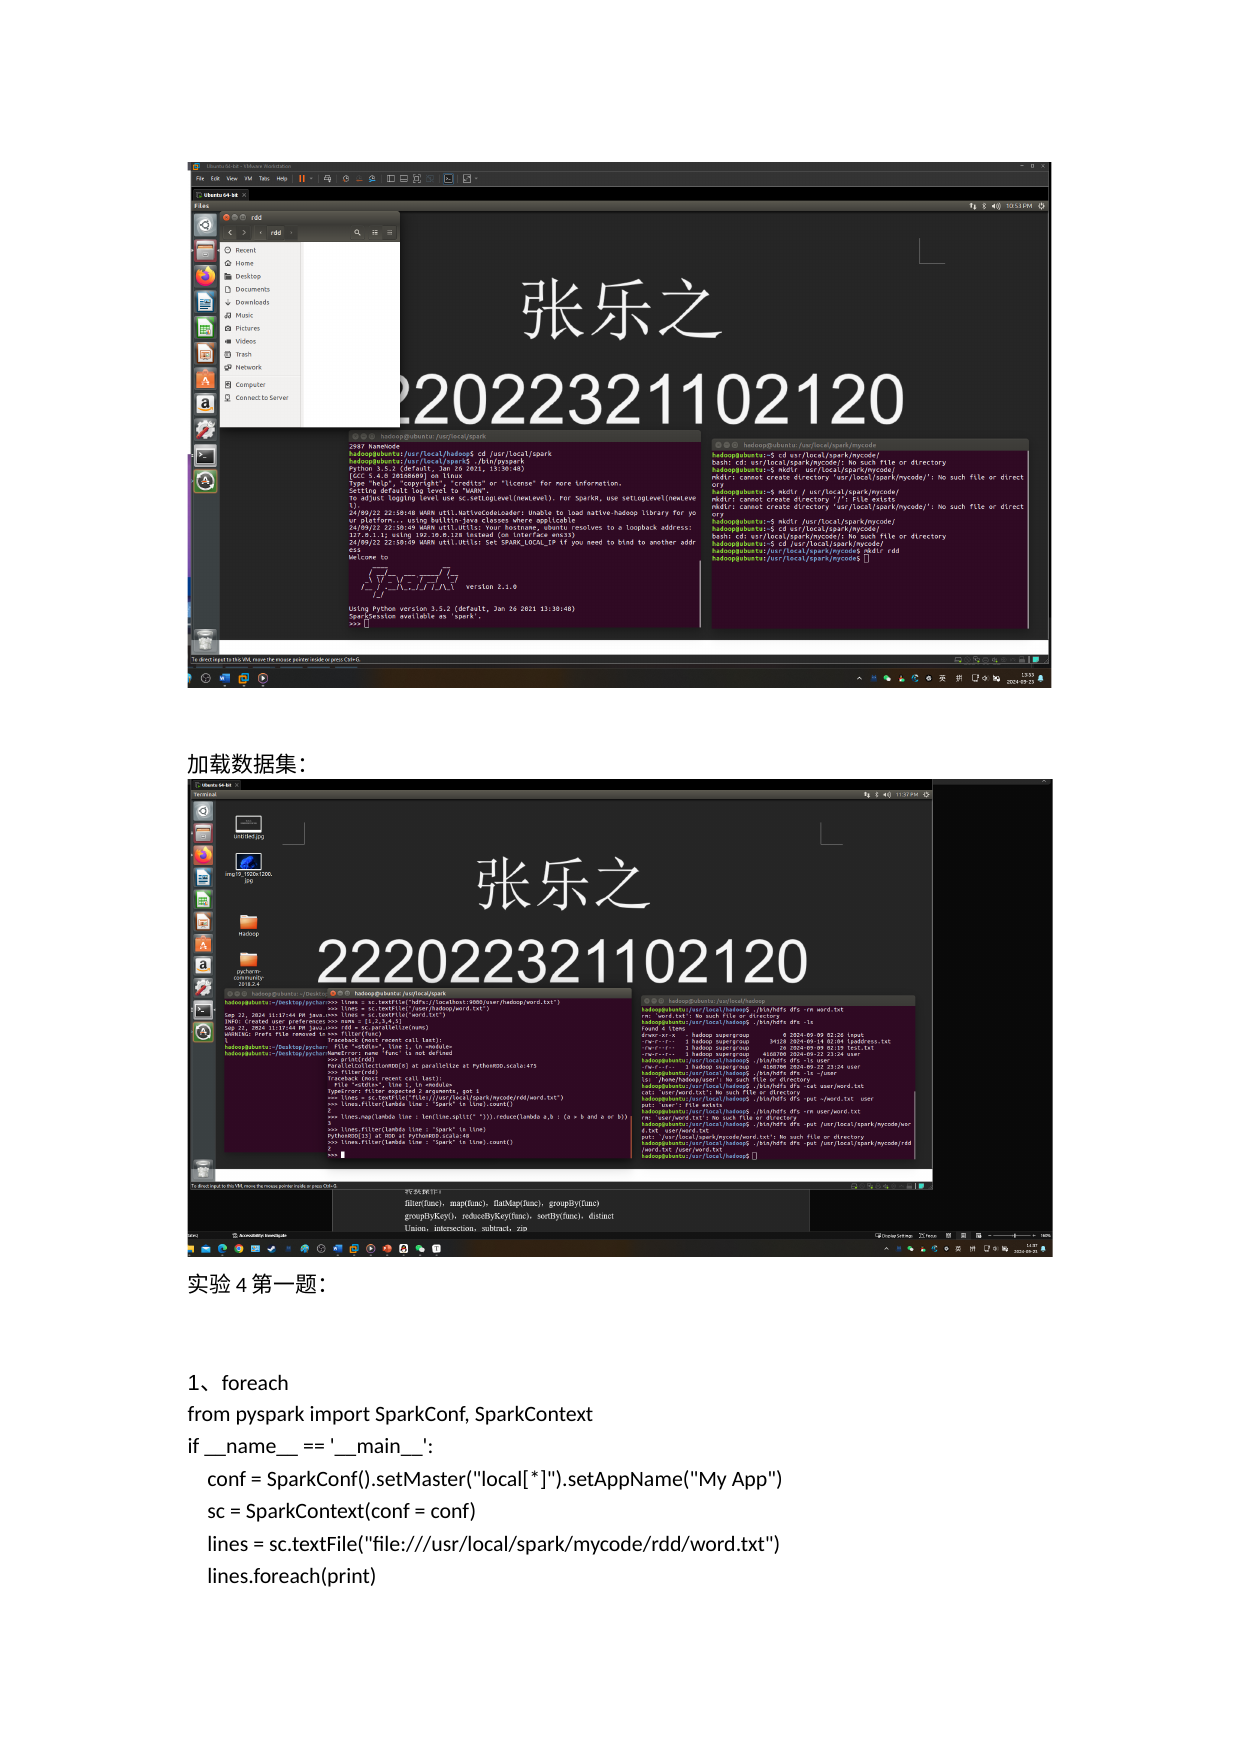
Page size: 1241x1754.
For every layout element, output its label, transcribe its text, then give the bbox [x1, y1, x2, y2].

picture [187, 779, 1053, 1257]
text lines = sc.textFile("file:///usr/local/spark/mycode/rdd/word.txt") [187, 1527, 1053, 1559]
text 1、foreach [187, 1364, 1053, 1397]
text if __name__ == '__main__': [187, 1429, 1053, 1462]
text 加载数据集： [187, 747, 1053, 779]
picture [187, 162, 1052, 688]
text 实验4第一题： [187, 1267, 1053, 1299]
text conf = SparkConf().setMaster("local[*]").setAppName("My App") [187, 1462, 1053, 1494]
text lines.foreach(print) [187, 1559, 1053, 1592]
text sc = SparkContext(conf = conf) [187, 1494, 1053, 1527]
text from pyspark import SparkConf, SparkContext [187, 1397, 1053, 1429]
